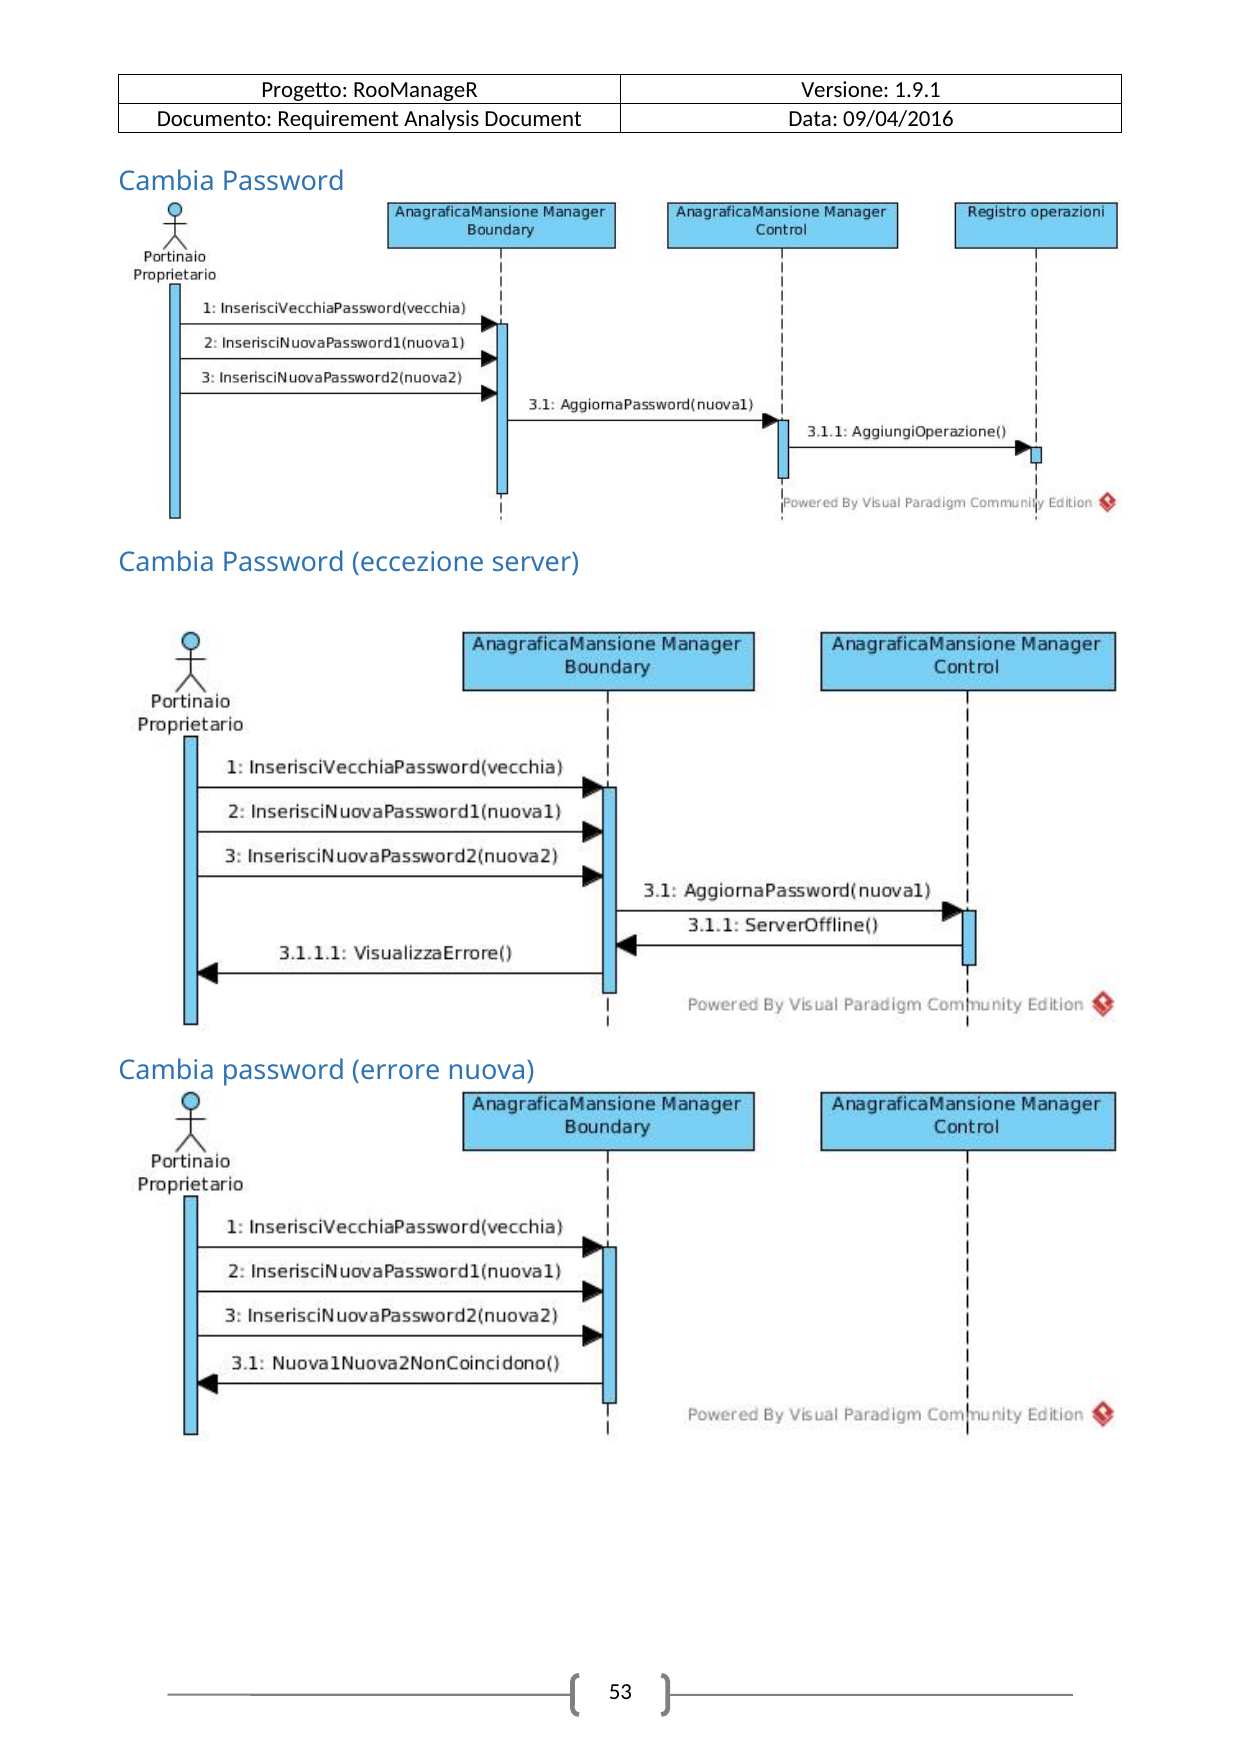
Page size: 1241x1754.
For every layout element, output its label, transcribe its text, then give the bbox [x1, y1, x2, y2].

picture [118, 200, 1123, 524]
picture [118, 629, 1123, 1032]
subtitle Cambia Password (eccezione server) [118, 542, 1122, 579]
subtitle Cambia password (errore nuova) [118, 1050, 1122, 1087]
picture [118, 1090, 1123, 1442]
subtitle Cambia Password [118, 161, 1122, 198]
